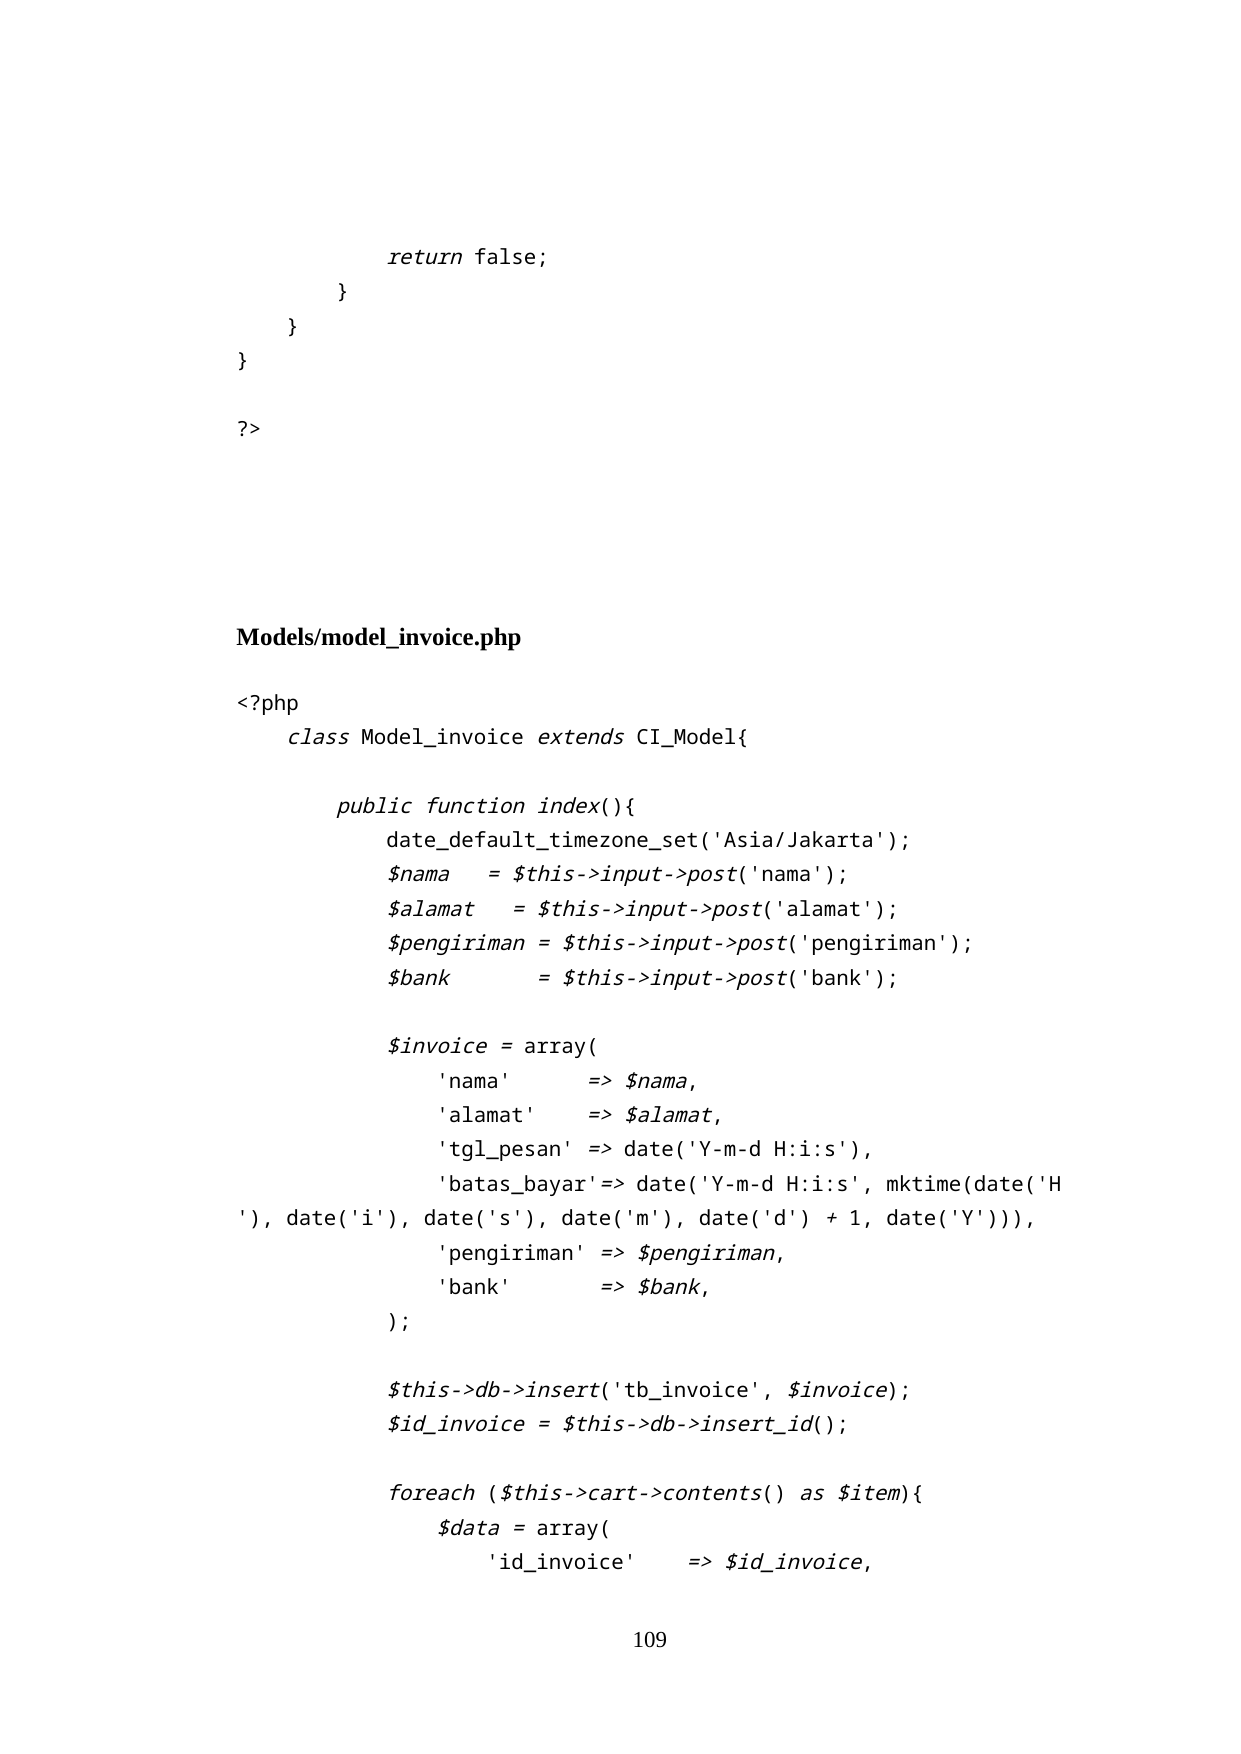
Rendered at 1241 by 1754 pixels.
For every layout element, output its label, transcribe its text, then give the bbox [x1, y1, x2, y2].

text foreach ($this->cart->contents() as $item){ [236, 1472, 1063, 1507]
text $invoice = array( [236, 1025, 1063, 1060]
text class Model_invoice extends CI_Model{ [236, 716, 1063, 750]
text 'pengiriman' => $pengiriman, [236, 1232, 1063, 1266]
text } [236, 339, 1063, 374]
text $nama = $this->input->post('nama'); [236, 853, 1063, 888]
text 'tgl_pesan' => date('Y-m-d H:i:s'), [236, 1128, 1063, 1163]
text ); [236, 1300, 1063, 1335]
text 'batas_bayar'=> date('Y-m-d H:i:s', mktime(date('H'), date('i'), date('s'), date('m'), date('d') + 1, date('Y'))), [236, 1163, 1063, 1232]
text 'nama' => $nama, [236, 1060, 1063, 1094]
text $id_invoice = $this->db->insert_id(); [236, 1403, 1063, 1438]
text 'alamat' => $alamat, [236, 1094, 1063, 1128]
text date_default_timezone_set('Asia/Jakarta'); [236, 819, 1063, 853]
text $bank = $this->input->post('bank'); [236, 957, 1063, 991]
text $pengiriman = $this->input->post('pengiriman'); [236, 922, 1063, 957]
text } [236, 271, 1063, 305]
text $this->db->insert('tb_invoice', $invoice); [236, 1369, 1063, 1403]
text } [236, 305, 1063, 339]
text $alamat = $this->input->post('alamat'); [236, 888, 1063, 922]
text $data = array( [236, 1507, 1063, 1541]
text Models/model_invoice.php [236, 622, 1063, 651]
text public function index(){ [236, 785, 1063, 819]
text return false; [236, 236, 1063, 271]
text <?php [236, 682, 1063, 716]
text ?> [236, 408, 1063, 442]
text 'id_invoice' => $id_invoice, [236, 1541, 1063, 1575]
text 'bank' => $bank, [236, 1266, 1063, 1300]
